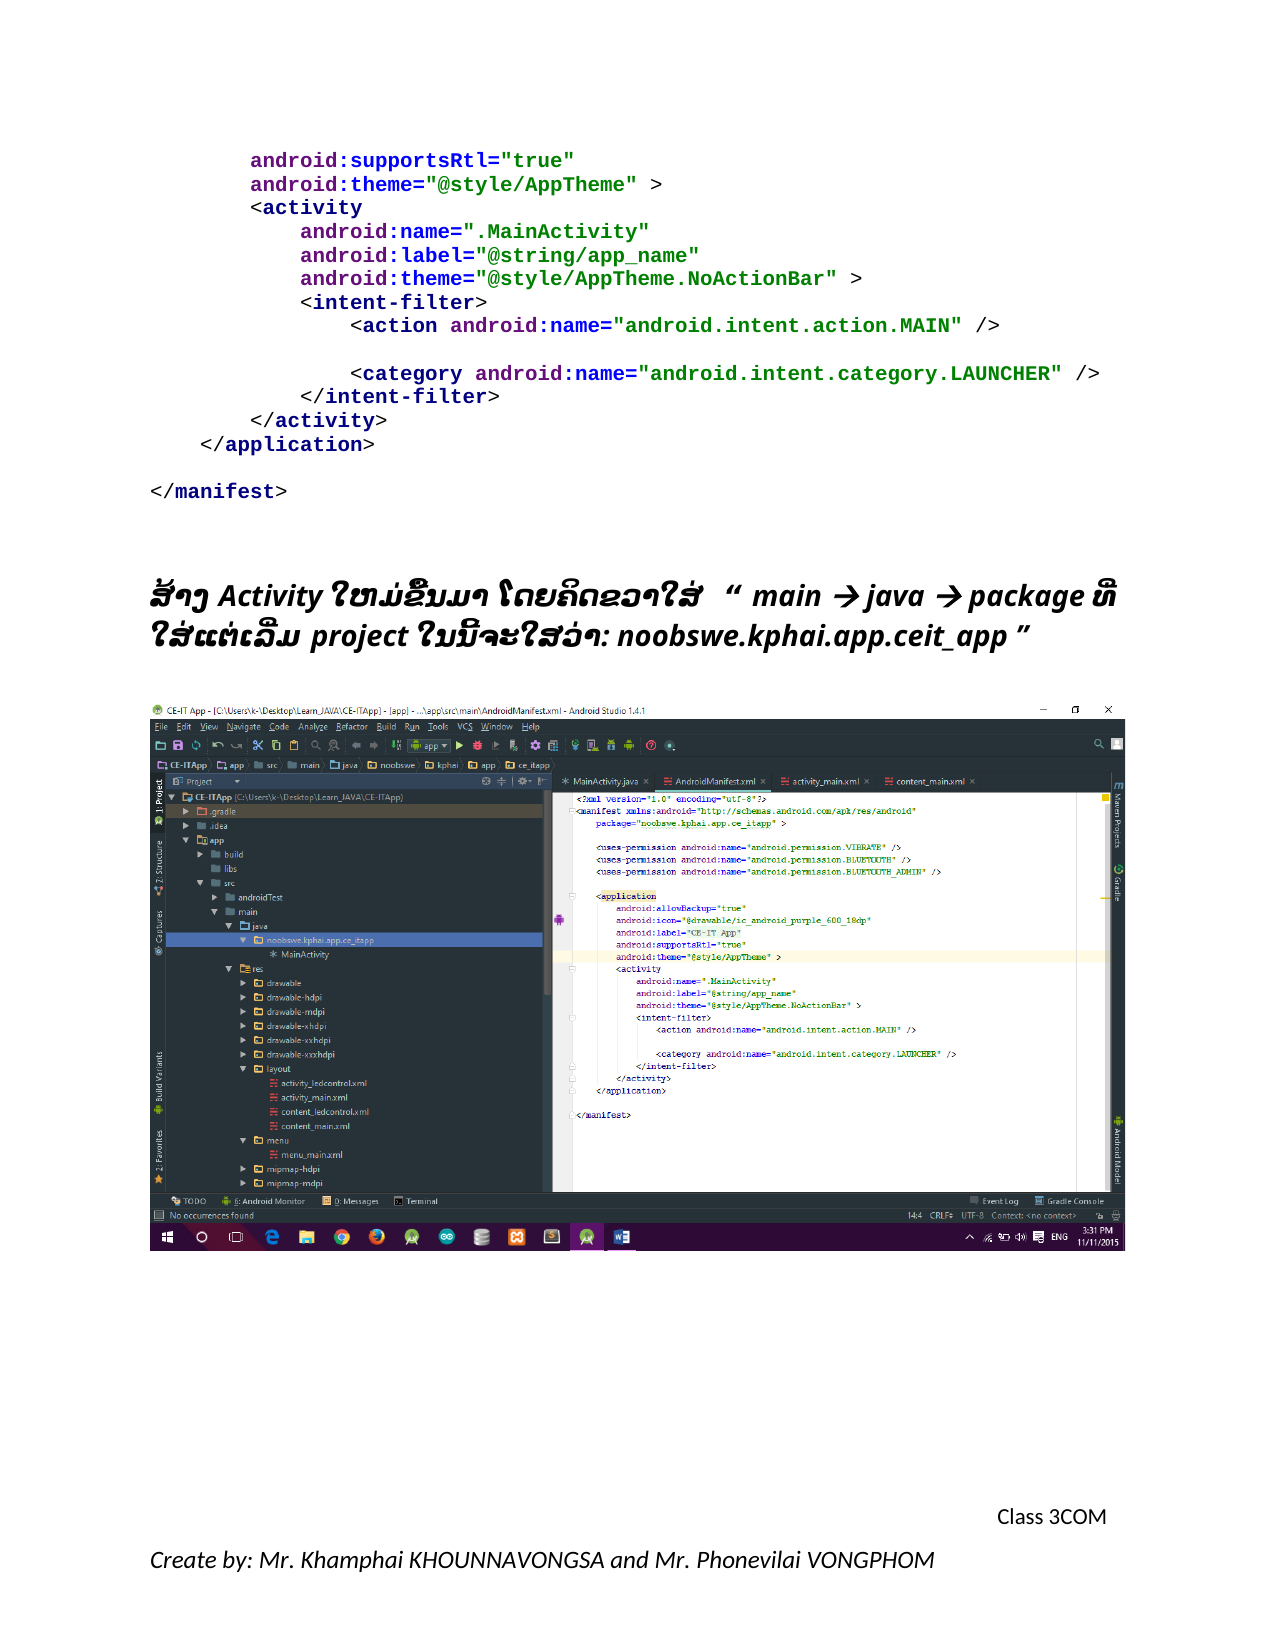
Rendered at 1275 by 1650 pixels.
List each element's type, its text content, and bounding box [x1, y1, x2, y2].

text ສ້າງ Activity ໃຫມ່ຂື້ນມາ ໂດຍຄິດຂວາໃສ່ “ main java package ທີ່ໃສ່ແຕ່ເລີ່ມ project ໃນນີ້ຈະໃສວ່າ: noobswe.kphai.app.ceit_app ” [150, 576, 1125, 655]
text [150, 150, 1125, 505]
picture [150, 702, 1125, 1251]
